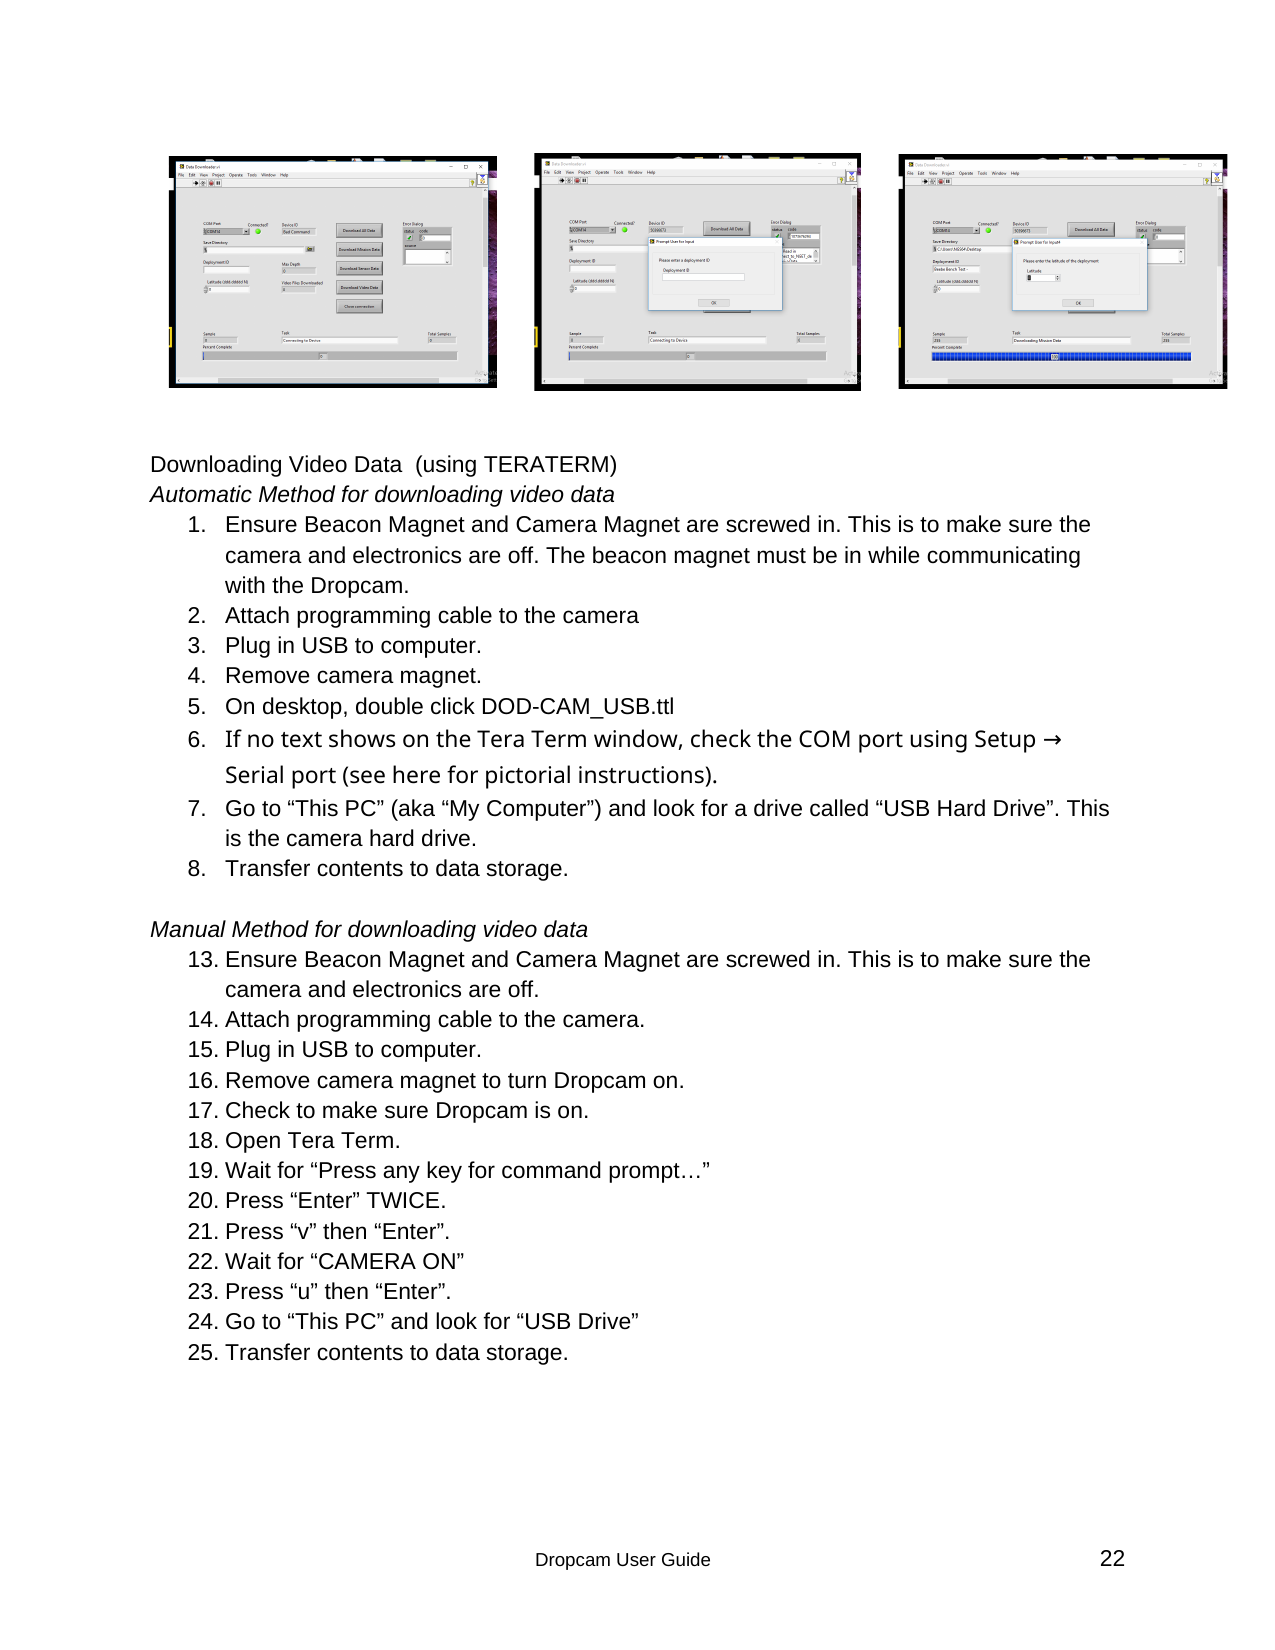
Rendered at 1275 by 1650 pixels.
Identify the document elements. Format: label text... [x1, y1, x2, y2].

list Press “v” then “Enter”. [187, 1218, 1125, 1244]
list Go to “This PC” (aka “My Computer”) and look for a drive called “USB Hard Drive”. This is the camera hard drive. [187, 795, 1125, 851]
list Remove camera magnet. [187, 662, 1125, 689]
text Automatic Method for downloading video data [150, 481, 1125, 508]
list Wait for “Press any key for command prompt…” [187, 1157, 1125, 1184]
list Check to make sure Dropcam is on. [187, 1097, 1125, 1123]
picture [898, 154, 1228, 389]
text Downloading Video Data (using TERATERM) [150, 421, 1125, 477]
list Plug in USB to computer. [187, 1036, 1125, 1063]
list Press “u” then “Enter”. [187, 1278, 1125, 1304]
list Plug in USB to computer. [187, 632, 1125, 659]
list Open Tera Term. [187, 1127, 1125, 1153]
picture [168, 156, 497, 388]
list Remove camera magnet to turn Dropcam on. [187, 1067, 1125, 1093]
list Wait for “CAMERA ON” [187, 1248, 1125, 1274]
list Attach programming cable to the camera [187, 602, 1125, 628]
list Transfer contents to data storage. [187, 1338, 1125, 1365]
list Ensure Beacon Magnet and Camera Magnet are screwed in. This is to make sure the camera and electronics are off. [187, 946, 1125, 1002]
text Manual Method for downloading video data [150, 916, 1125, 942]
list Go to “This PC” and look for “USB Drive” [187, 1308, 1125, 1335]
list Press “Enter” TWICE. [187, 1187, 1125, 1214]
list Transfer contents to data storage. [187, 855, 1125, 882]
list If no text shows on the Tera Term window, check the COM port using Setup → Serial port (see here for pictorial instructions). [187, 723, 1125, 790]
list Attach programming cable to the camera. [187, 1006, 1125, 1033]
list On desktop, double click DOD-CAM_USB.ttl [187, 693, 1125, 719]
list Ensure Beacon Magnet and Camera Magnet are screwed in. This is to make sure the camera and electronics are off. The beacon magnet must be in while communicating with the Dropcam. [187, 511, 1125, 598]
picture [534, 153, 861, 391]
